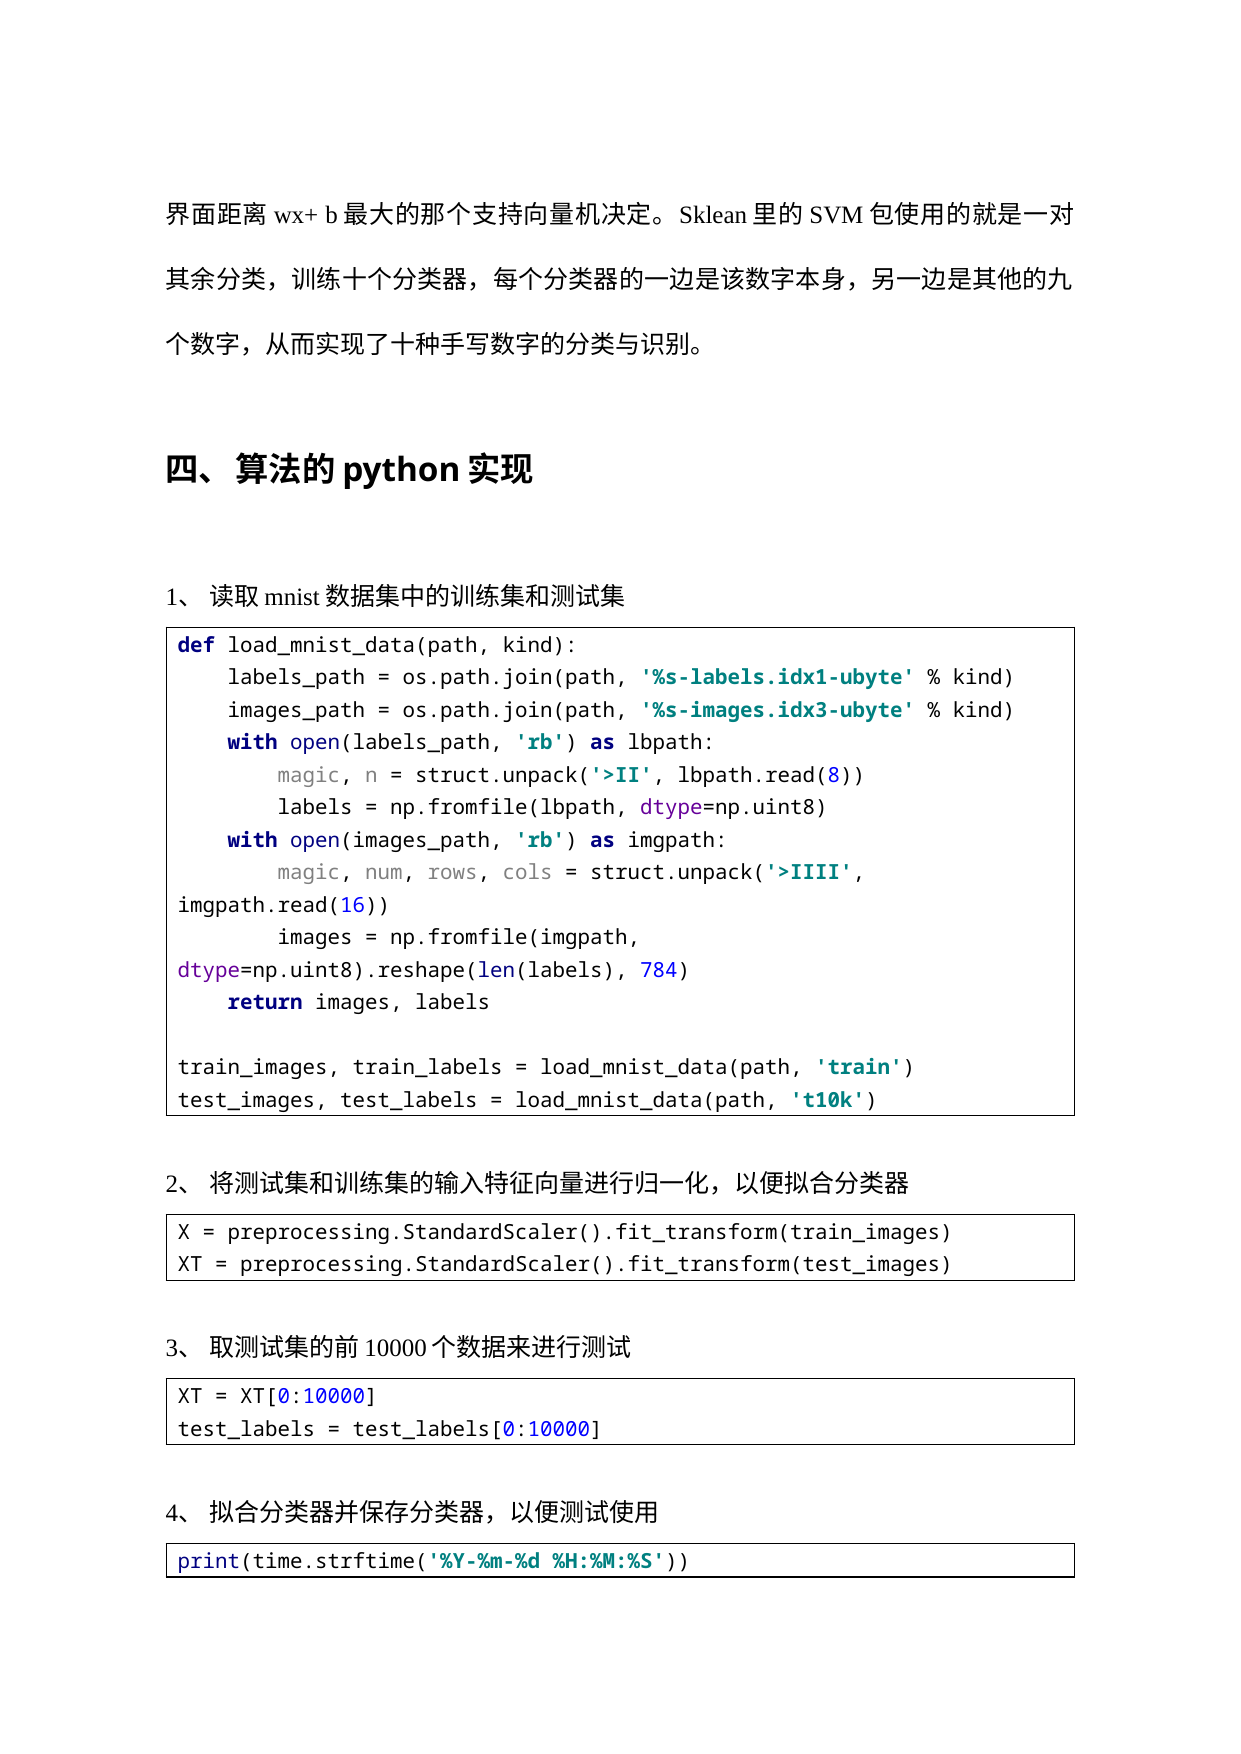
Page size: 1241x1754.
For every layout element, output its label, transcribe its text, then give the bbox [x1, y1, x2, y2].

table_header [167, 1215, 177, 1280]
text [165, 180, 1075, 375]
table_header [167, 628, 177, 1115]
list 读取mnist数据集中的训练集和测试集 [165, 562, 1075, 627]
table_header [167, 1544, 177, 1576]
list 取测试集的前10000个数据来进行测试 [165, 1313, 1075, 1378]
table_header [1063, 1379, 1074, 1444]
subtitle 算法的python实现 [165, 434, 1075, 499]
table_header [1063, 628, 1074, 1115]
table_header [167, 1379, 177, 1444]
list 将测试集和训练集的输入特征向量进行归一化，以便拟合分类器 [165, 1149, 1075, 1214]
list 拟合分类器并保存分类器，以便测试使用 [165, 1478, 1075, 1543]
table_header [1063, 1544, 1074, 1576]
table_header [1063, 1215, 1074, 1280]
